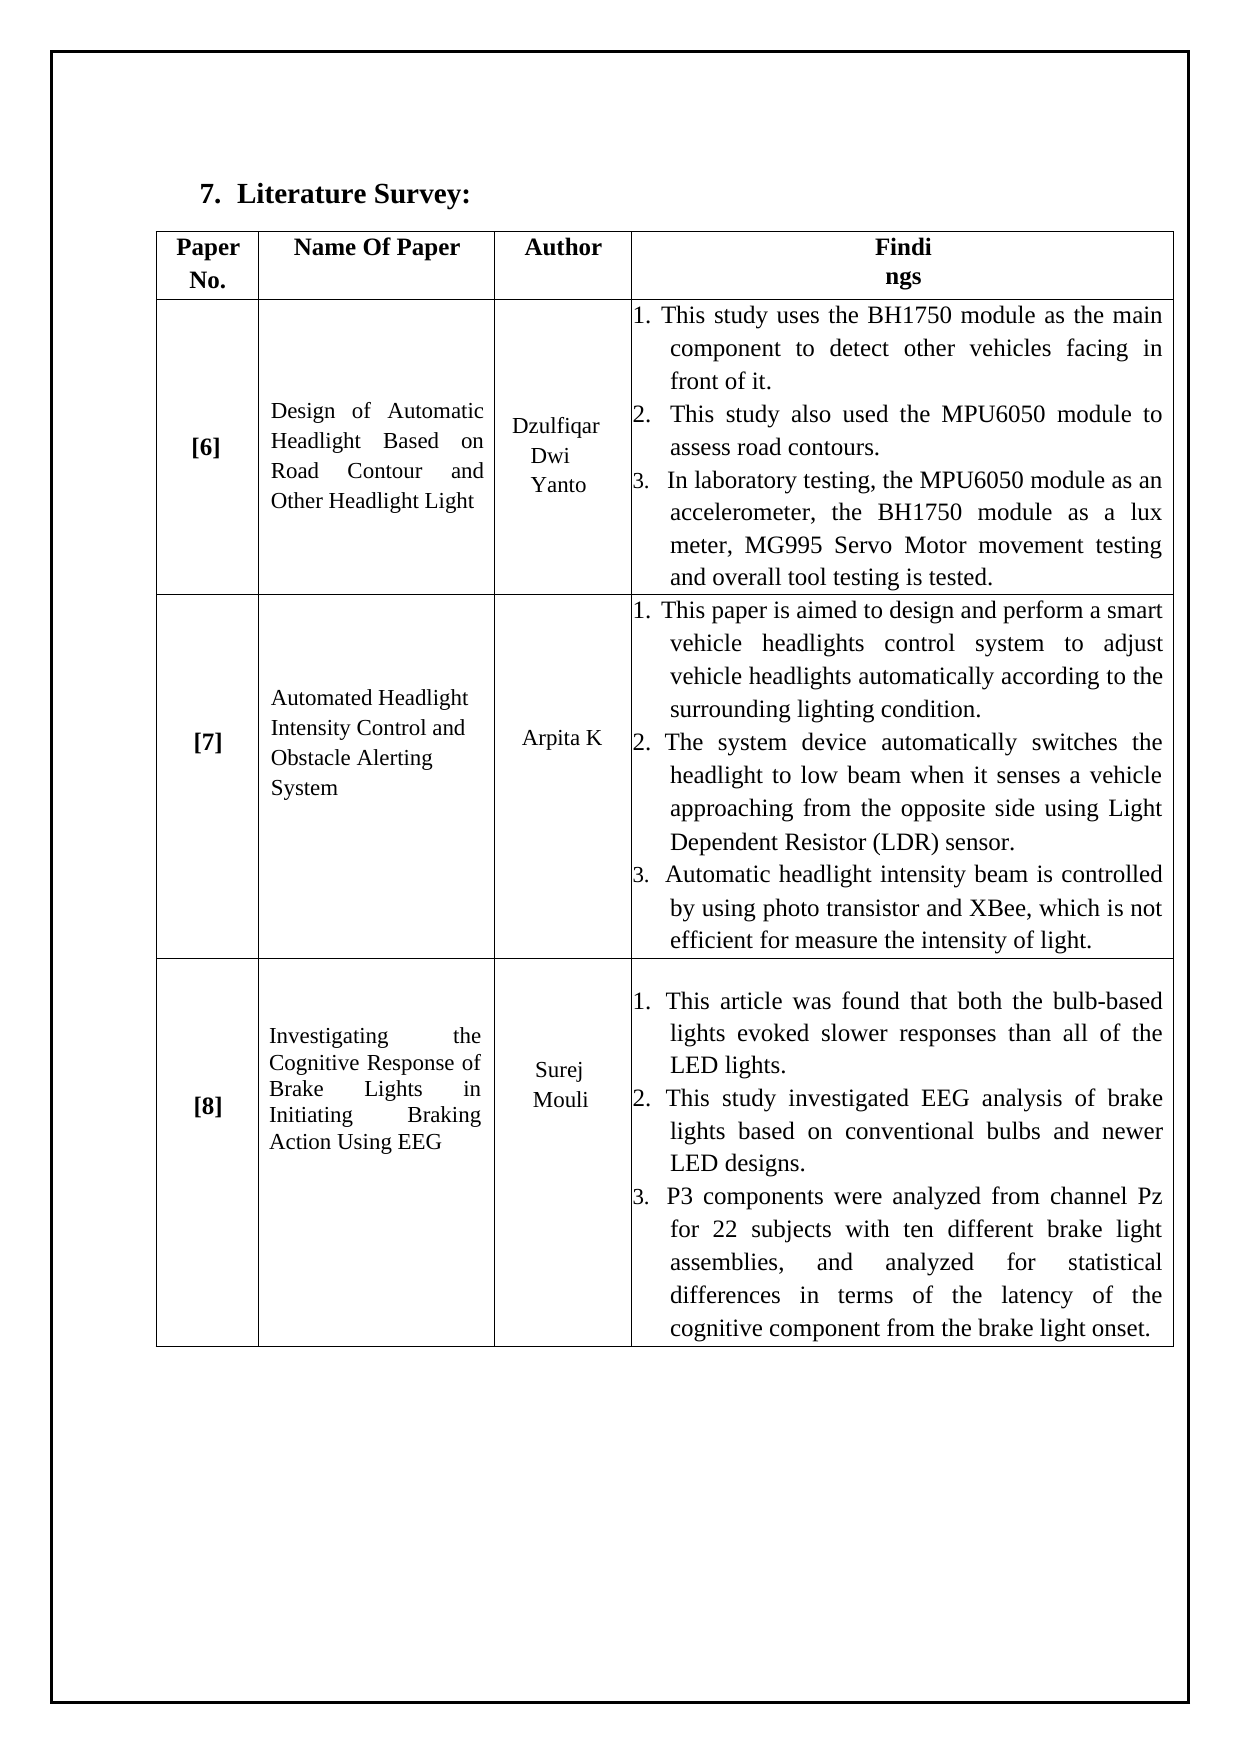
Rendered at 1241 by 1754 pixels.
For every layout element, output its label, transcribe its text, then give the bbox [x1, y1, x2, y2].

table_cell Design of Automatic Headlight Based on Road Contour and Other Headlight Light [259, 300, 494, 594]
table_cell [8] [157, 959, 258, 1346]
table_cell [7] [157, 595, 258, 958]
table_cell Arpita K [495, 595, 631, 958]
table_cell This paper is aimed to design and perform a smart vehicle headlights control system to adjust vehicle headlights automatically according to the surrounding lighting condition. The system device automatically switches the headlight to low beam when it senses a vehicle approaching from the opposite side using Light Dependent Resistor (LDR) sensor. Automatic headlight intensity beam is controlled by using photo transistor and XBee, which is not efficient for measure the intensity of light. [632, 595, 1173, 958]
table_header Name Of Paper [259, 232, 494, 299]
table_cell This study uses the BH1750 module as the main component to detect other vehicles facing in front of it. This study also used the MPU6050 module to assess road contours. In laboratory testing, the MPU6050 module as an accelerometer, the BH1750 module as a lux meter, MG995 Servo Motor movement testing and overall tool testing is tested. [632, 300, 1173, 594]
table_cell Dzulfiqar Dwi Yanto [495, 300, 631, 594]
table_header Author [495, 232, 631, 299]
table_cell This article was found that both the bulb-based lights evoked slower responses than all of the LED lights. This study investigated EEG analysis of brake lights based on conventional bulbs and newer LED designs. P3 components were analyzed from channel Pz for 22 subjects with ten different brake light assemblies, and analyzed for statistical differences in terms of the latency of the cognitive component from the brake light onset. [632, 959, 1173, 1346]
table_cell Investigating the Cognitive Response of Brake Lights in Initiating Braking Action Using EEG [259, 959, 494, 1346]
table_header Findings [632, 232, 1173, 299]
table_header Paper No. [157, 232, 258, 299]
table_cell Surej Mouli [495, 959, 631, 1346]
table_cell Automated Headlight Intensity Control and Obstacle Alerting System [259, 595, 494, 958]
list Literature Survey: [199, 176, 1161, 210]
table_cell [6] [157, 300, 258, 594]
